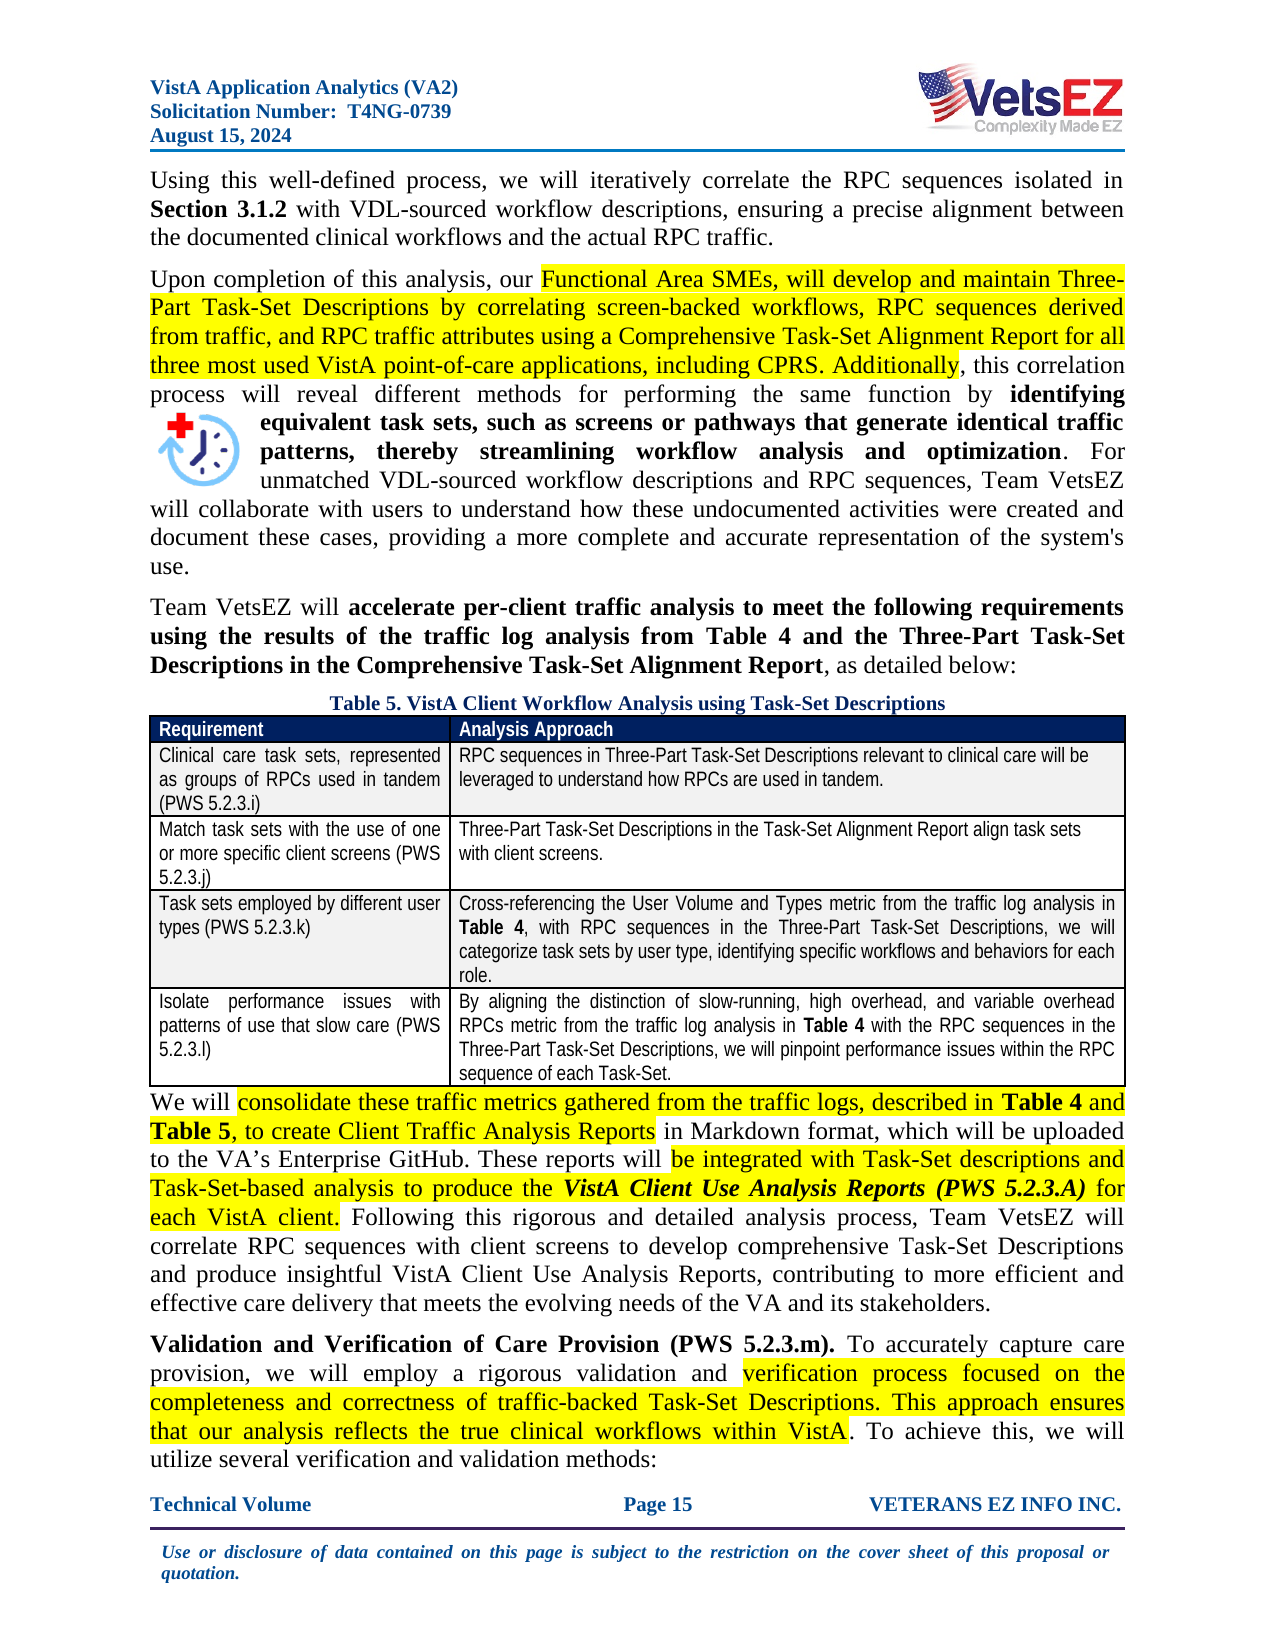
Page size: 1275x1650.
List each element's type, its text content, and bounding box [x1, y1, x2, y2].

table_cell RPC sequences in Three-Part Task-Set Descriptions relevant to clinical care will be leveraged to understand how RPCs are used in tandem. [451, 743, 1124, 815]
table_header Requirement [151, 717, 449, 741]
table_cell Cross-referencing the User Volume and Types metric from the traffic log analysis in Table 4, with RPC sequences in the Three-Part Task-Set Descriptions, we will categorize task sets by user type, identifying specific workflows and behaviors for each role. [451, 891, 1124, 987]
table_cell Match task sets with the use of one or more specific client screens (PWS 5.2.3.j) [151, 817, 449, 889]
table_header Analysis Approach [451, 717, 1124, 741]
table_cell Isolate performance issues with patterns of use that slow care (PWS 5.2.3.l) [151, 989, 449, 1085]
text Table 5. VistA Client Workflow Analysis using Task-Set Descriptions [150, 691, 1125, 715]
list Validation and Verification of Care Provision (PWS 5.2.3.m). To accurately capture care provision, we will employ a rigorous validation and verification process focused on the completeness and correctness of traffic-backed Task-Set Descriptions. This approach ensures that our analysis reflects the true clinical workflows within VistA. To achieve this, we will utilize several verification and validation methods: [150, 1416, 1125, 1473]
picture [156, 410, 242, 488]
list Validation and Verification of Care Provision (PWS 5.2.3.m). To accurately capture care provision, we will employ a rigorous validation and verification process focused on the completeness and correctness of traffic-backed Task-Set Descriptions. This approach ensures that our analysis reflects the true clinical workflows within VistA. To achieve this, we will utilize several verification and validation methods: [150, 1329, 1125, 1387]
table_cell Task sets employed by different user types (PWS 5.2.3.k) [151, 891, 449, 987]
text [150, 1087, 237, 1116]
text Team VetsEZ will accelerate per-client traffic analysis to meet the following requirements using the results of the traffic log analysis from Table 4 and the Three-Part Task-Set Descriptions in the Comprehensive Task-Set Alignment Report, as detailed below: [150, 592, 1125, 679]
text Upon completion of this analysis, our Functional Area SMEs, will develop and maintain Three-Part Task-Set Descriptions by correlating screen-backed workflows, RPC sequences derived from traffic, and RPC traffic attributes using a Comprehensive Task-Set Alignment Report for all three most used VistA point-of-care applications, including CPRS. Additionally, this correlation process will reveal different methods for performing the same function by identifying equivalent task sets, such as screens or pathways that generate identical traffic patterns, thereby streamlining workflow analysis and optimization. For unmatched VDL-sourced workflow descriptions and RPC sequences, Team VetsEZ will collaborate with users to understand how these undocumented activities were created and document these cases, providing a more complete and accurate representation of the system's use. [150, 350, 1125, 580]
text We will consolidate these traffic metrics gathered from the traffic logs, described in Table 4 and Table 5, to create Client Traffic Analysis Reports in Markdown format, which will be uploaded to the VA’s Enterprise GitHub. These reports will be integrated with Task-Set descriptions and Task-Set-based analysis to produce the VistA Client Use Analysis Reports (PWS 5.2.3.A) for each VistA client. Following this rigorous and detailed analysis process, Team VetsEZ will correlate RPC sequences with client screens to develop comprehensive Task-Set Descriptions and produce insightful VistA Client Use Analysis Reports, contributing to more efficient and effective care delivery that meets the evolving needs of the VA and its stakeholders. [150, 1202, 1125, 1317]
text Using this well-defined process, we will iteratively correlate the RPC sequences isolated in Section 3.1.2 with VDL-sourced workflow descriptions, ensuring a precise alignment between the documented clinical workflows and the actual RPC traffic. [150, 165, 1125, 251]
table_cell Three-Part Task-Set Descriptions in the Task-Set Alignment Report align task sets with client screens. [451, 817, 1124, 889]
picture [915, 60, 1125, 138]
table_cell Clinical care task sets, represented as groups of RPCs used in tandem (PWS 5.2.3.i) [151, 743, 449, 815]
table_cell By aligning the distinction of slow-running, high overhead, and variable overhead RPCs metric from the traffic log analysis in Table 4 with the RPC sequences in the Three-Part Task-Set Descriptions, we will pinpoint performance issues within the RPC sequence of each Task-Set. [451, 989, 1124, 1085]
text We will consolidate these traffic metrics gathered from the traffic logs, described in Table 4 and Table 5, to create Client Traffic Analysis Reports in Markdown format, which will be uploaded to the VA’s Enterprise GitHub. These reports will be integrated with Task-Set descriptions and Task-Set-based analysis to produce the VistA Client Use Analysis Reports (PWS 5.2.3.A) for each VistA client. Following this rigorous and detailed analysis process, Team VetsEZ will correlate RPC sequences with client screens to develop comprehensive Task-Set Descriptions and produce insightful VistA Client Use Analysis Reports, contributing to more efficient and effective care delivery that meets the evolving needs of the VA and its stakeholders. [150, 1116, 1125, 1173]
